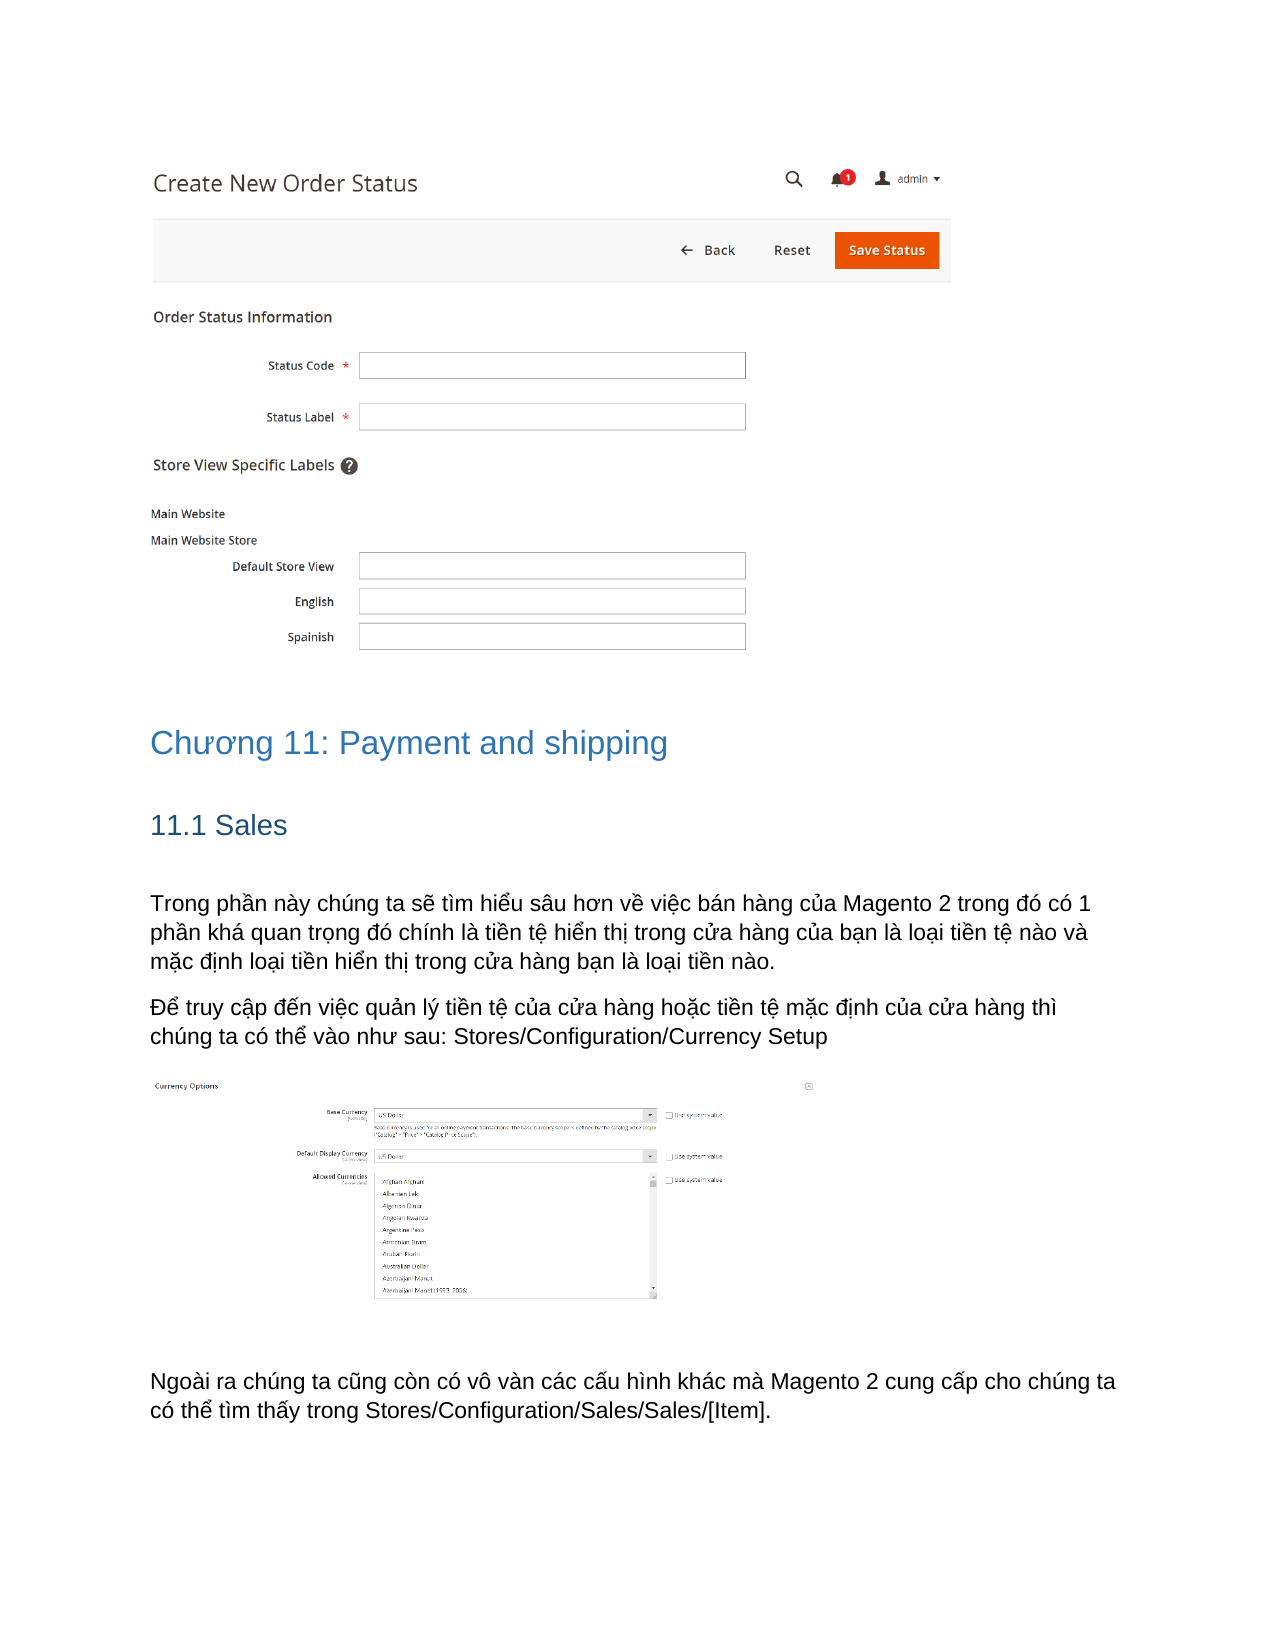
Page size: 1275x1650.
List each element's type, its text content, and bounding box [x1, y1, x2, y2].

subtitle 11.1 Sales [150, 808, 1125, 841]
text Trong phần này chúng ta sẽ tìm hiểu sâu hơn về việc bán hàng của Magento 2 trong đó có 1 phần khá quan trọng đó chính là tiền tệ hiển thị trong cửa hàng của bạn là loại tiền tệ nào và mặc định loại tiền hiển thị trong cửa hàng bạn là loại tiền nào. [150, 887, 1125, 974]
text Để truy cập đến việc quản lý tiền tệ của cửa hàng hoặc tiền tệ mặc định của cửa hàng thì chúng ta có thể vào như sau: Stores/Configuration/Currency Setup [150, 991, 1125, 1049]
picture [150, 150, 952, 661]
text Ngoài ra chúng ta cũng còn có vô vàn các cấu hình khác mà Magento 2 cung cấp cho chúng ta có thể tìm thấy trong Stores/Configuration/Sales/Sales/[Item]. [150, 1365, 1125, 1423]
picture [150, 1066, 823, 1303]
subtitle Chương 11: Payment and shipping [150, 723, 1125, 762]
